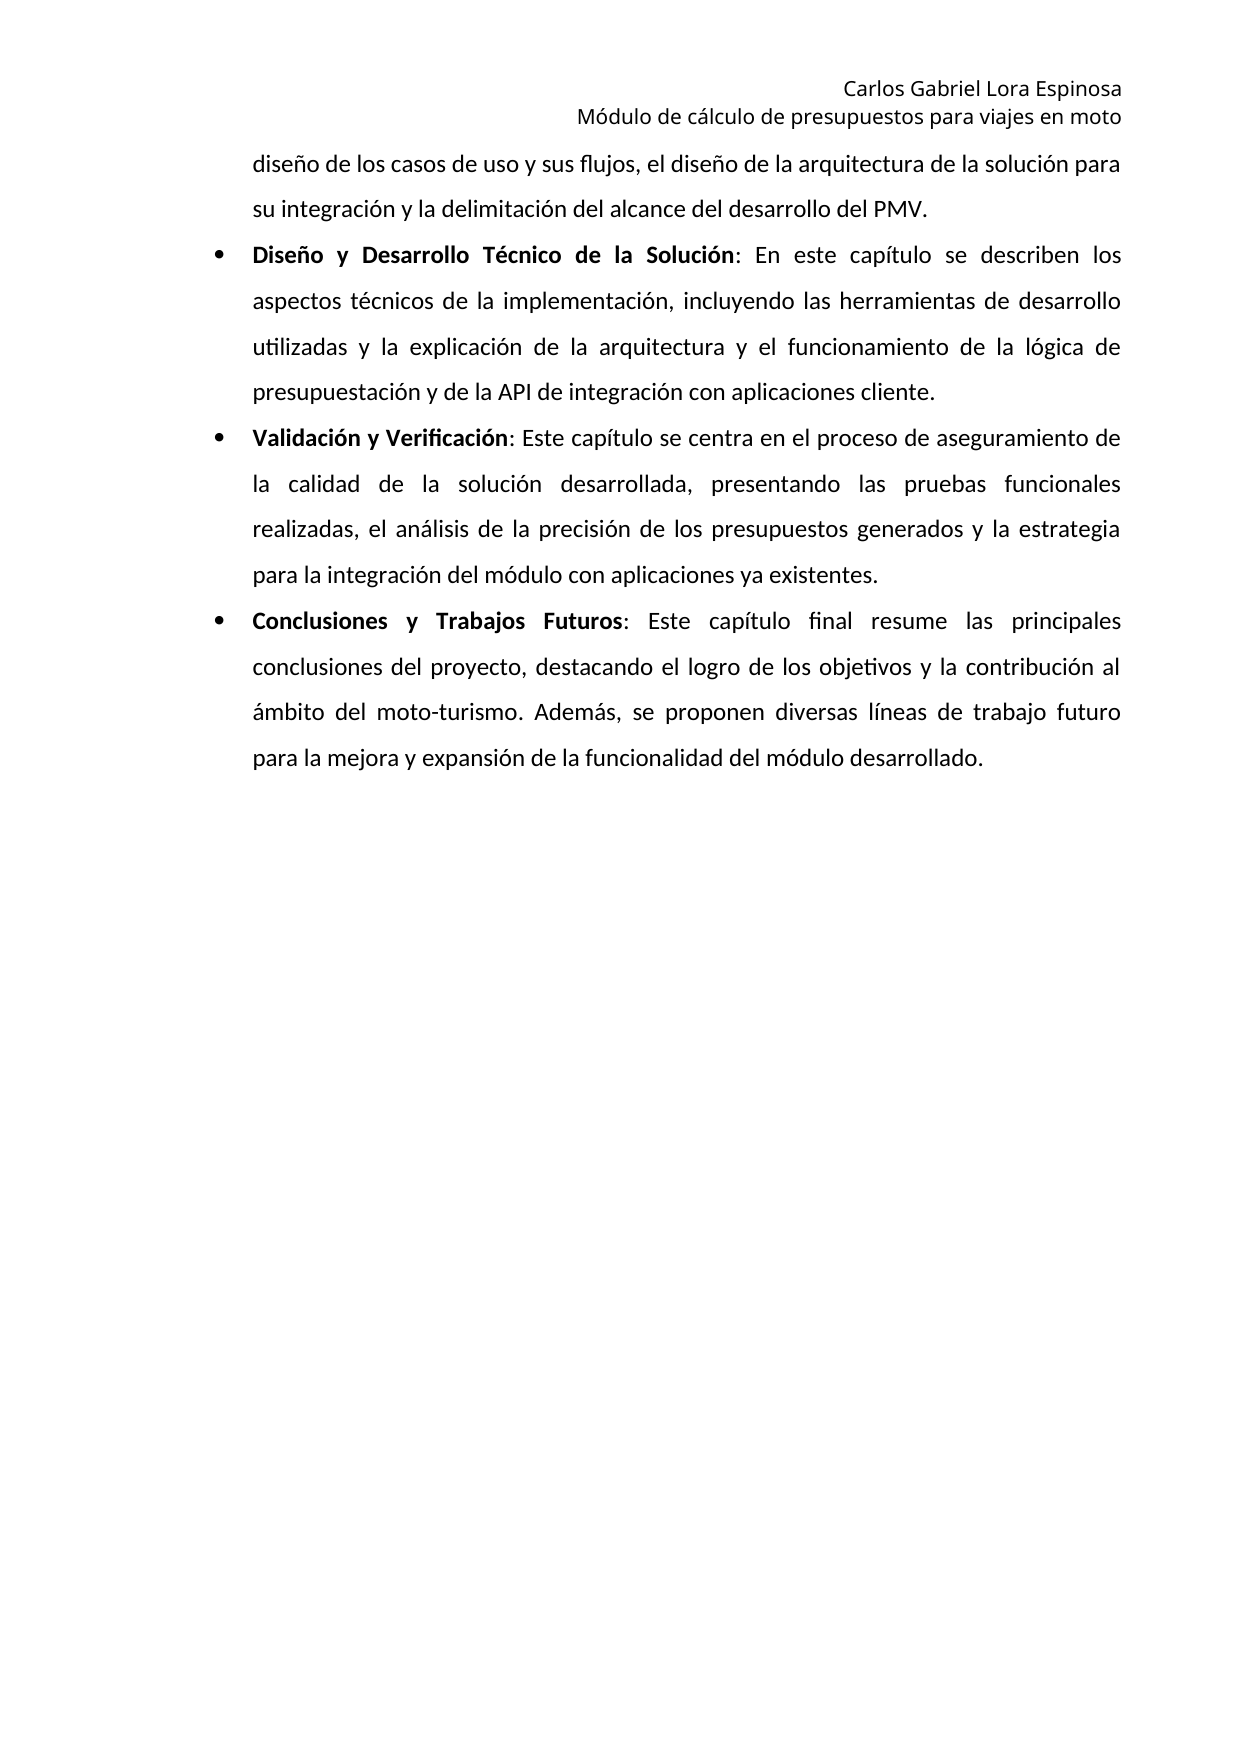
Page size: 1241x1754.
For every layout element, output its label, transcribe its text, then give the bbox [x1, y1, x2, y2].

list Conclusiones y Trabajos Futuros: Este capítulo final resume las principales conclusiones del proyecto, destacando el logro de los objetivos y la contribución al ámbito del moto-turismo. Además, se proponen diversas líneas de trabajo futuro para la mejora y expansión de la funcionalidad del módulo desarrollado. [215, 605, 1122, 773]
list Diseño y Desarrollo Técnico de la Solución: En este capítulo se describen los aspectos técnicos de la implementación, incluyendo las herramientas de desarrollo utilizadas y la explicación de la arquitectura y el funcionamiento de la lógica de presupuestación y de la API de integración con aplicaciones cliente. [215, 239, 1122, 407]
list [215, 148, 1122, 224]
list Validación y Verificación: Este capítulo se centra en el proceso de aseguramiento de la calidad de la solución desarrollada, presentando las pruebas funcionales realizadas, el análisis de la precisión de los presupuestos generados y la estrategia para la integración del módulo con aplicaciones ya existentes. [215, 422, 1122, 590]
